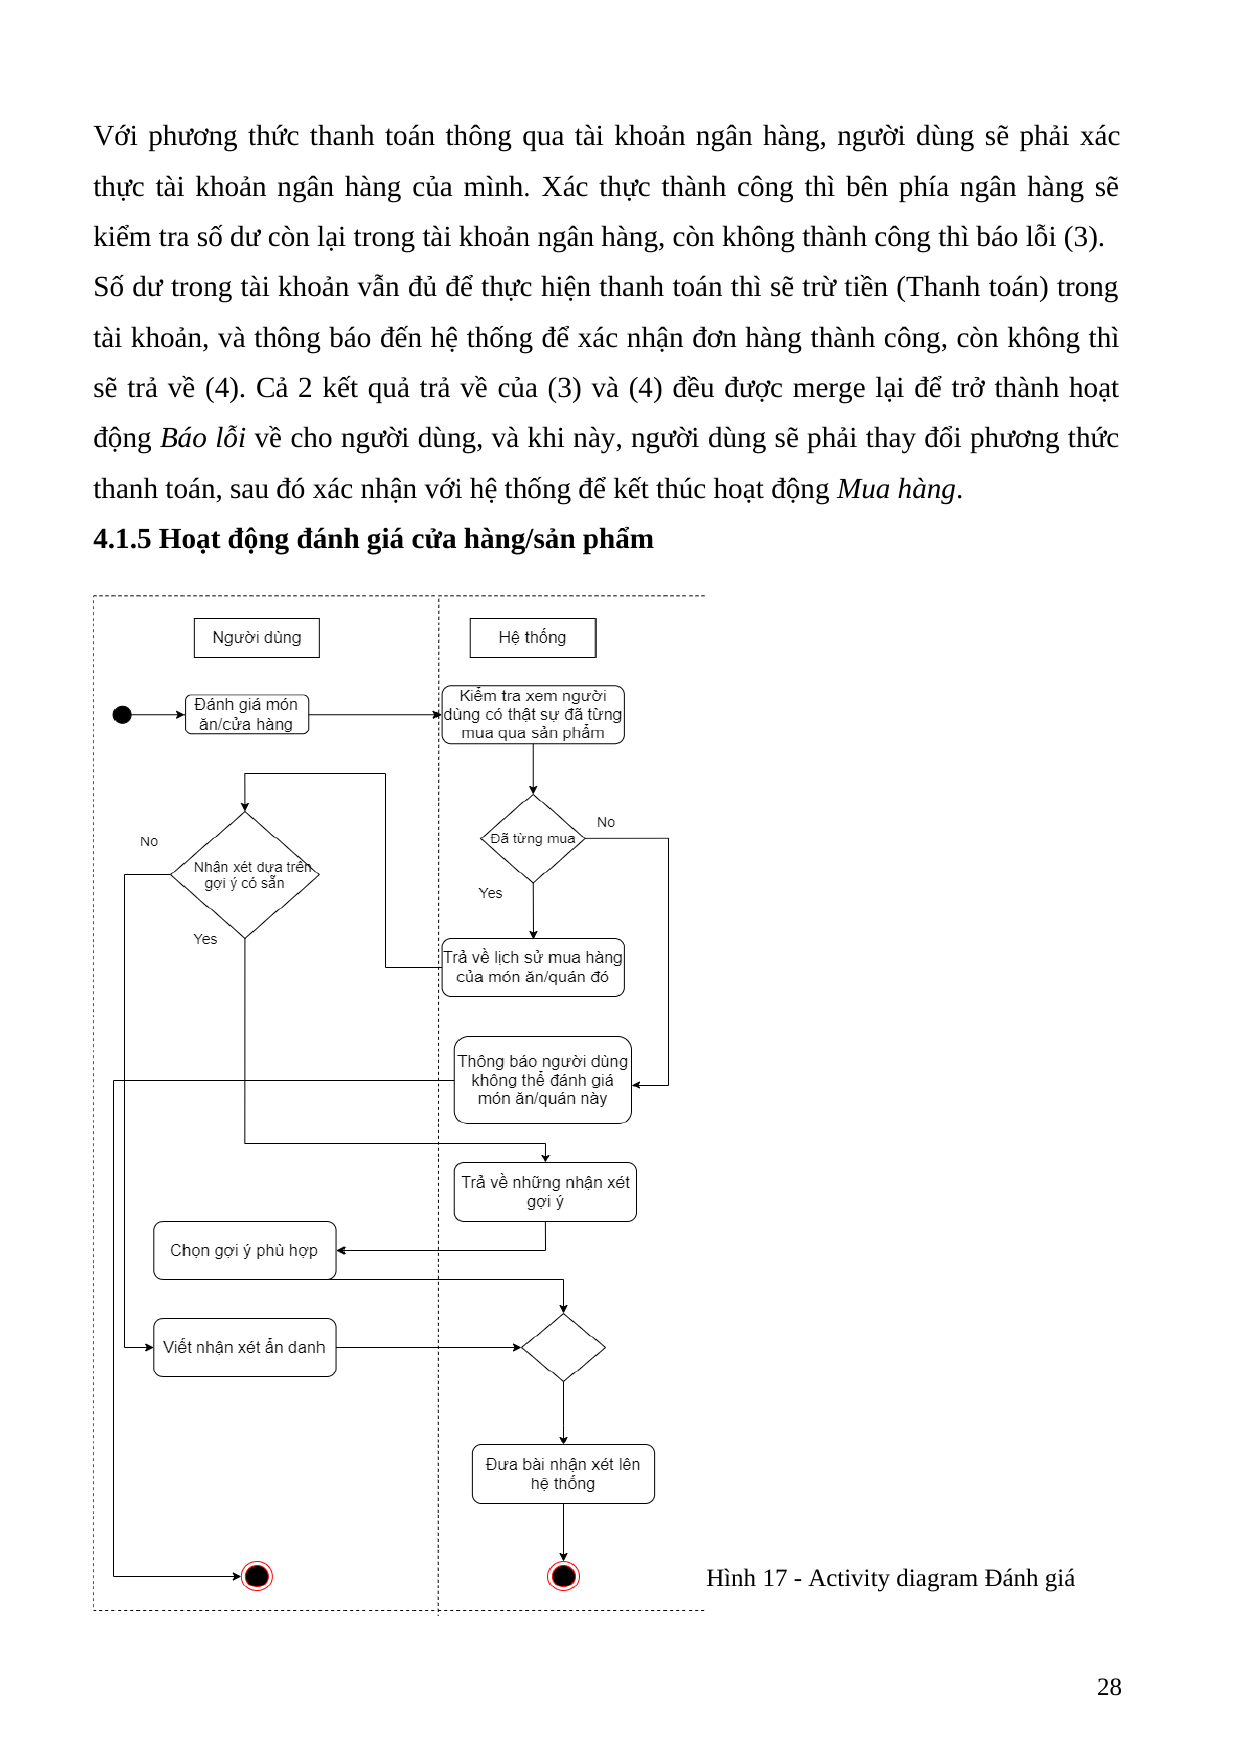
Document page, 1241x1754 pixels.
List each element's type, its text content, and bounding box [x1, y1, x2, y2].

text Số dư trong tài khoản vẫn đủ để thực hiện thanh toán thì sẽ trừ tiền (Thanh toán) trong tài khoản, và thông báo đến hệ thống để xác nhận đơn hàng thành công, còn không thì sẽ trả về (4). Cả 2 kết quả trả về của (3) và (4) đều được merge lại để trở thành hoạt động Báo lỗi về cho người dùng, và khi này, người dùng sẽ phải thay đổi phương thức thanh toán, sau đó xác nhận với hệ thống để kết thúc hoạt động Mua hàng. [93, 269, 1122, 504]
text Với phương thức thanh toán thông qua tài khoản ngân hàng, người dùng sẽ phải xác thực tài khoản ngân hàng của mình. Xác thực thành công thì bên phía ngân hàng sẽ kiểm tra số dư còn lại trong tài khoản ngân hàng, còn không thành công thì báo lỗi (3). [93, 118, 1122, 253]
subtitle 4.1.5 Hoạt động đánh giá cửa hàng/sản phẩm [93, 521, 796, 554]
picture [93, 588, 706, 1615]
